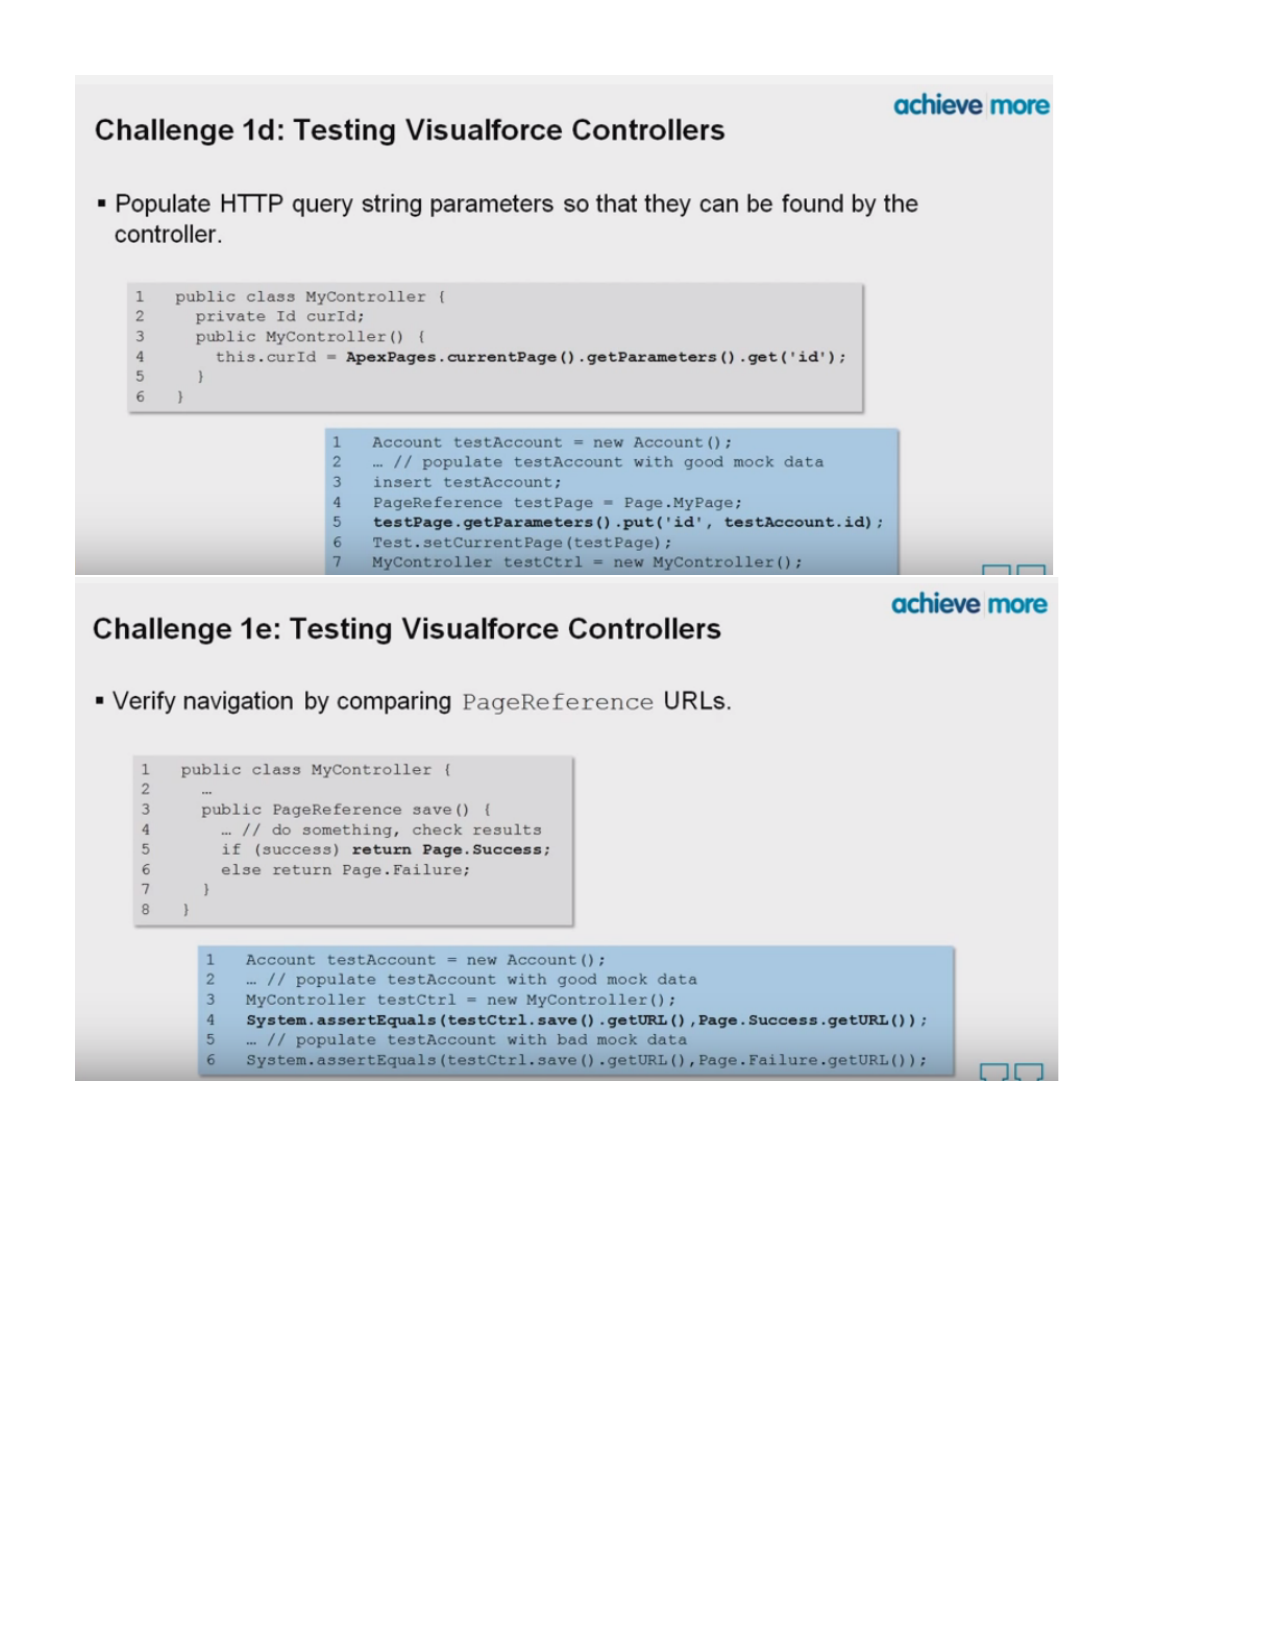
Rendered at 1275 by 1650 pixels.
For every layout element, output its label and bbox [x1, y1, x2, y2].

picture [75, 577, 1059, 1081]
picture [75, 75, 1054, 575]
